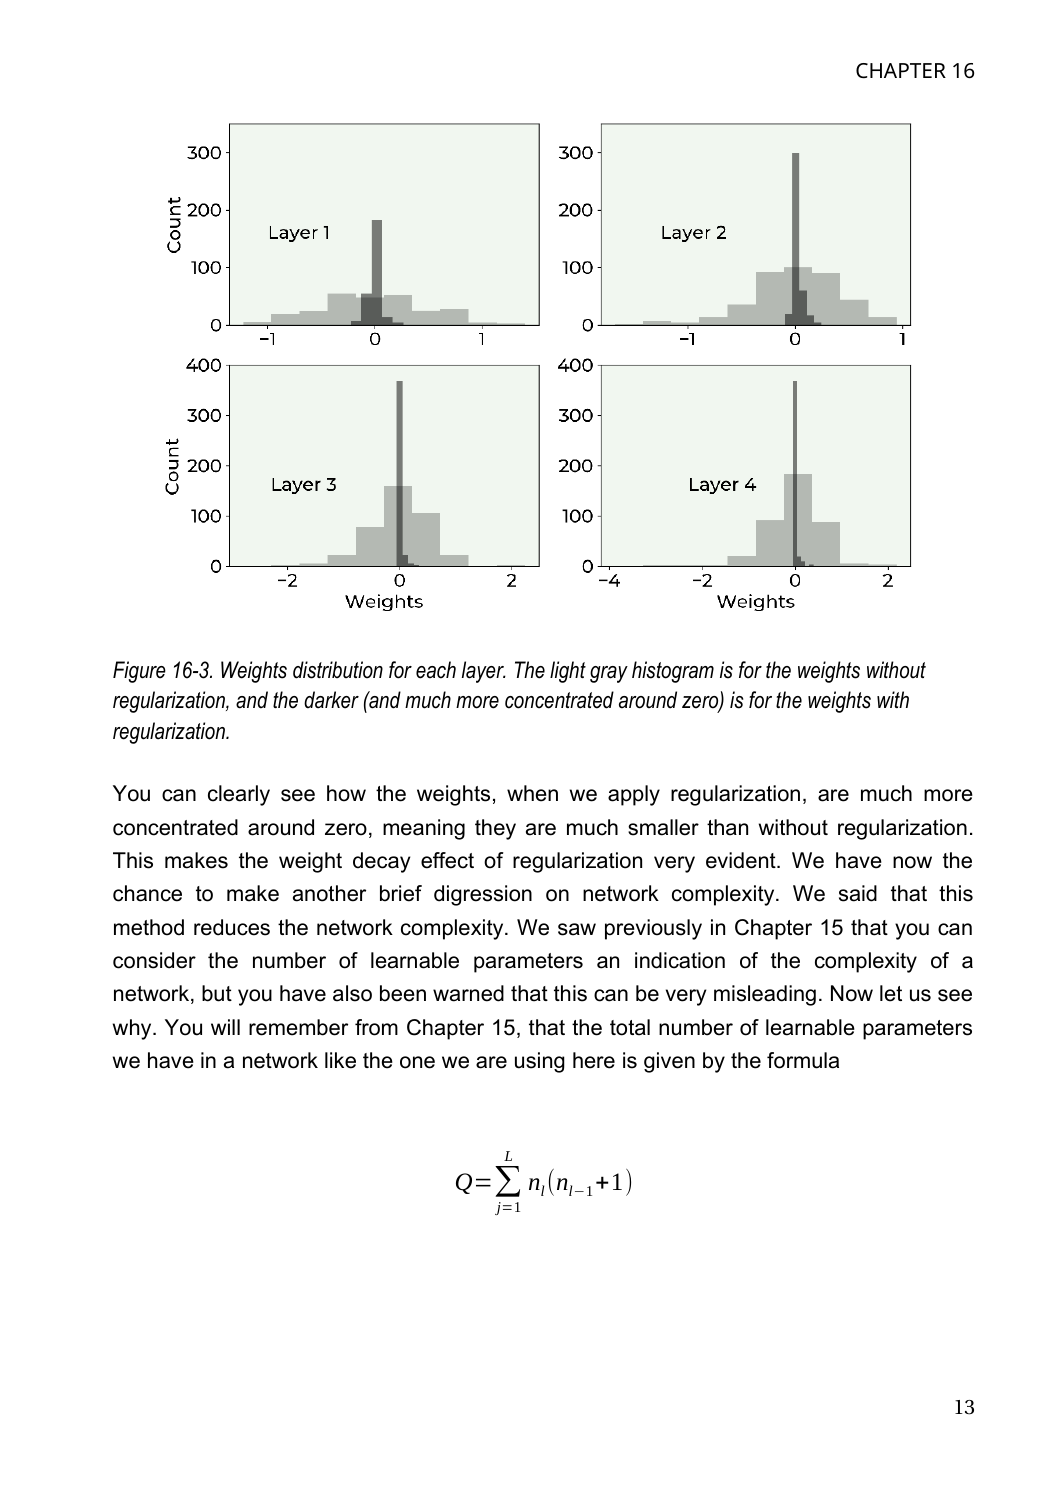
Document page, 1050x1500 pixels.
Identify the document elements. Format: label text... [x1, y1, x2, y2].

text You can clearly see how the weights, when we apply regularization, are much more concentrated around zero, meaning they are much smaller than without regularization. This makes the weight decay effect of regularization very evident. We have now the chance to make another brief digression on network complexity. We said that this method reduces the network complexity. We saw previously in Chapter 15 that you can consider the number of learnable parameters an indication of the complexity of a network, but you have also been warned that this can be very misleading. Now let us see why. You will remember from Chapter 15, that the total number of learnable parameters we have in a network like the one we are using here is given by the formula [112, 773, 975, 1073]
picture [162, 112, 925, 616]
text Figure 16-3. Weights distribution for each layer. The light gray histogram is for the weights without regularization, and the darker (and much more concentrated around zero) is for the weights with regularization. [112, 657, 975, 744]
